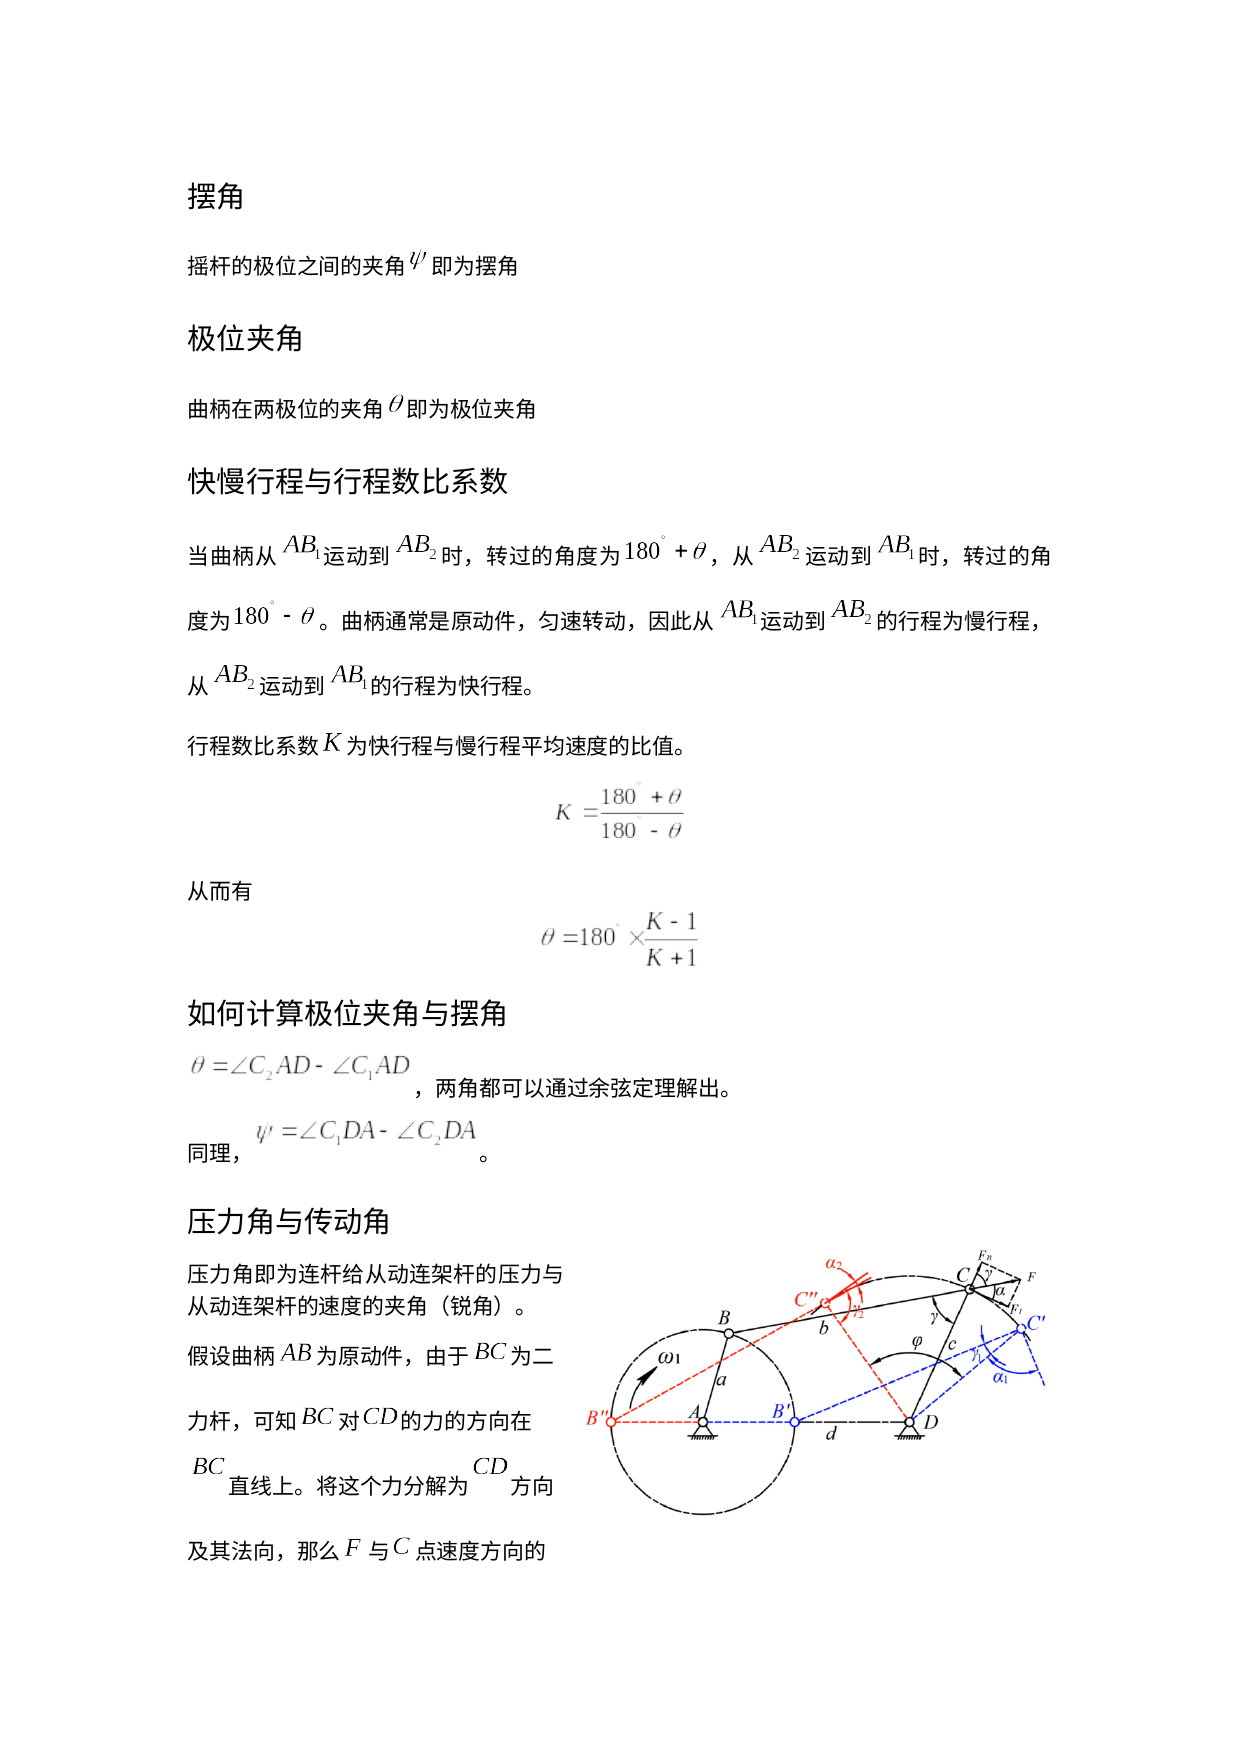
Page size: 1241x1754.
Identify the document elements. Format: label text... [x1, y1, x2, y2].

text 曲柄在两极位的夹角即为极位夹角 [187, 374, 1053, 439]
text ，两角都可以通过余弦定理解出。 [187, 1049, 1053, 1114]
picture [584, 1244, 1053, 1518]
subtitle 如何计算极位夹角与摆角 [187, 979, 1053, 1044]
text 同理，。 [187, 1114, 1053, 1179]
text 压力角即为连杆给从动连架杆的压力与从动连架杆的速度的夹角（锐角）。 [187, 1256, 584, 1321]
subtitle 压力角与传动角 [187, 1187, 1053, 1252]
subtitle 快慢行程与行程数比系数 [187, 447, 1053, 512]
subtitle 极位夹角 [187, 304, 1053, 369]
subtitle 摆角 [187, 162, 1053, 227]
text 从而有 [187, 874, 1053, 906]
text 当曲柄从运动到时，转过的角度为，从运动到时，转过的角度为。曲柄通常是原动件，匀速转动，因此从运动到的行程为慢行程，从运动到的行程为快行程。 [187, 516, 1053, 711]
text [187, 1321, 1053, 1581]
text 行程数比系数为快行程与慢行程平均速度的比值。 [187, 711, 1053, 776]
text 摇杆的极位之间的夹角即为摆角 [187, 231, 1053, 296]
